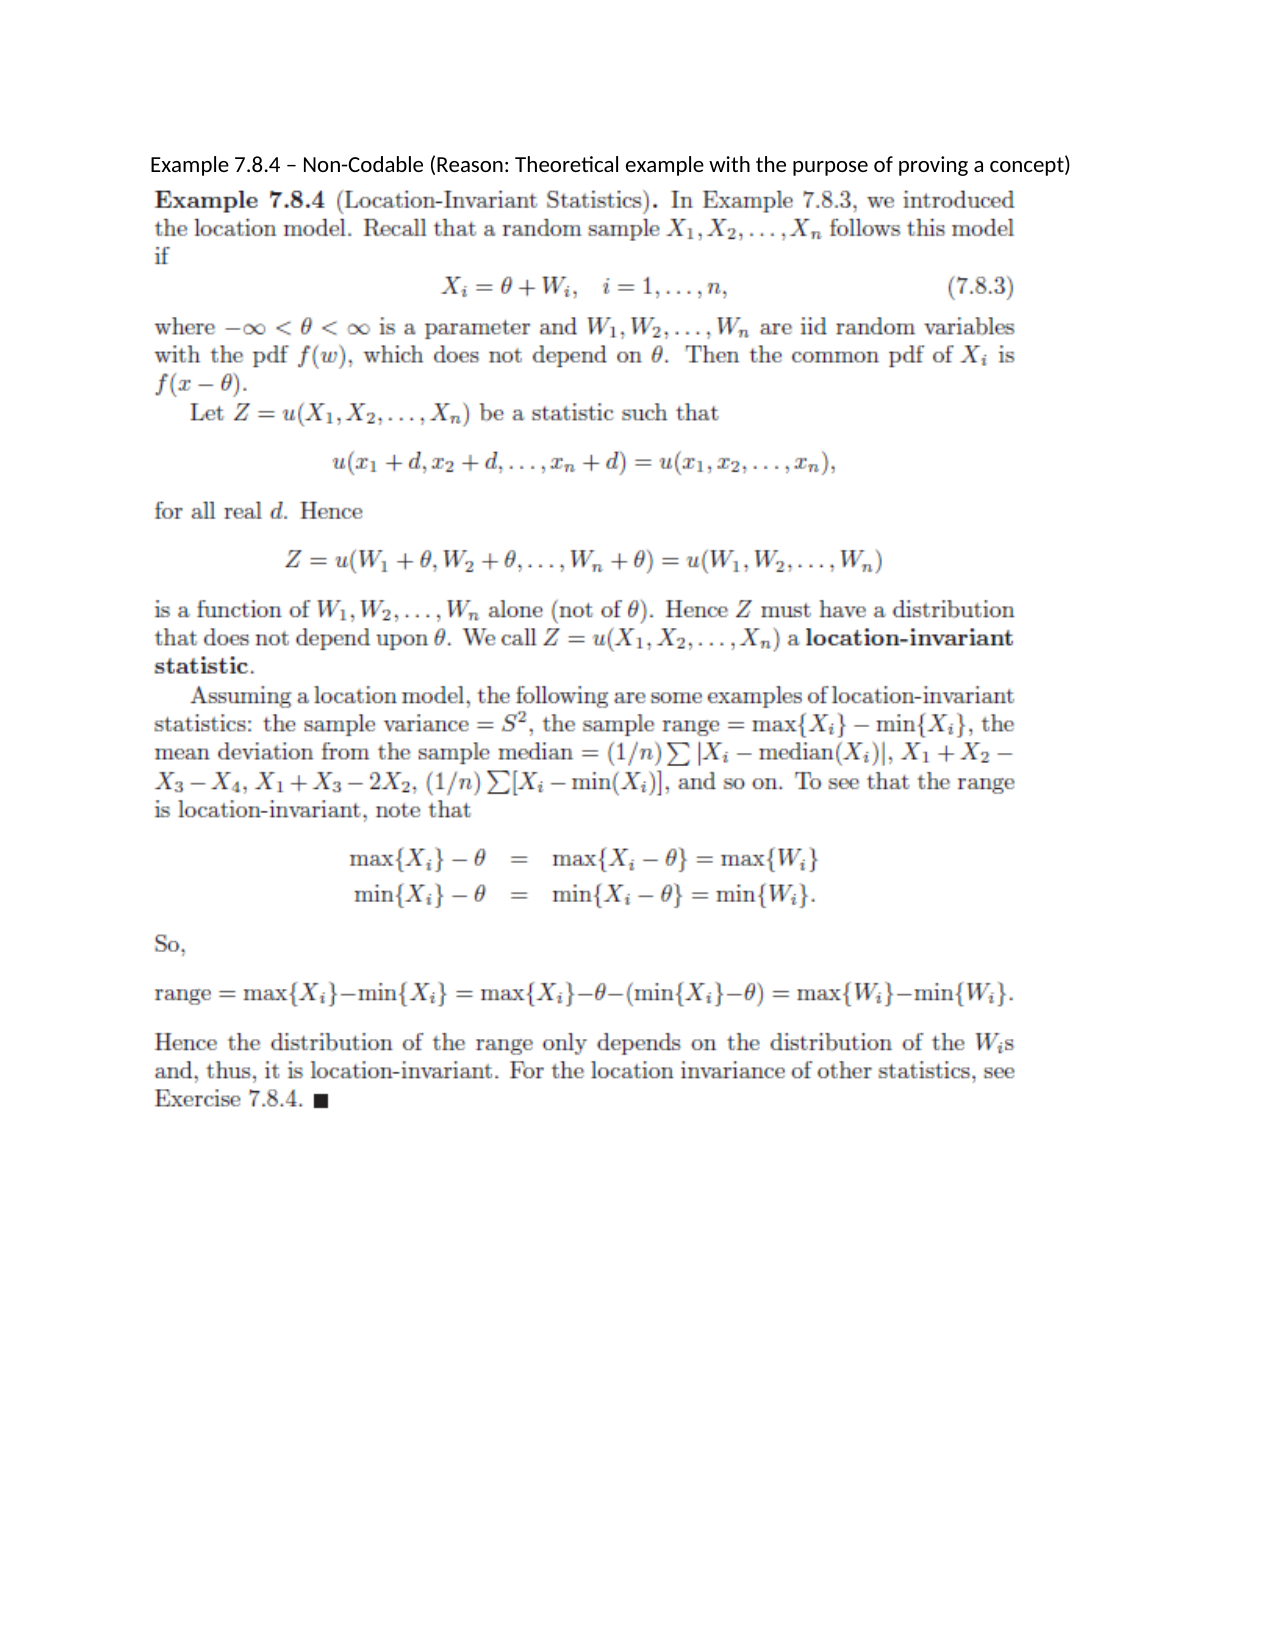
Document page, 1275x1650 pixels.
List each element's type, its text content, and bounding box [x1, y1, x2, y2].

picture [150, 180, 1032, 1113]
